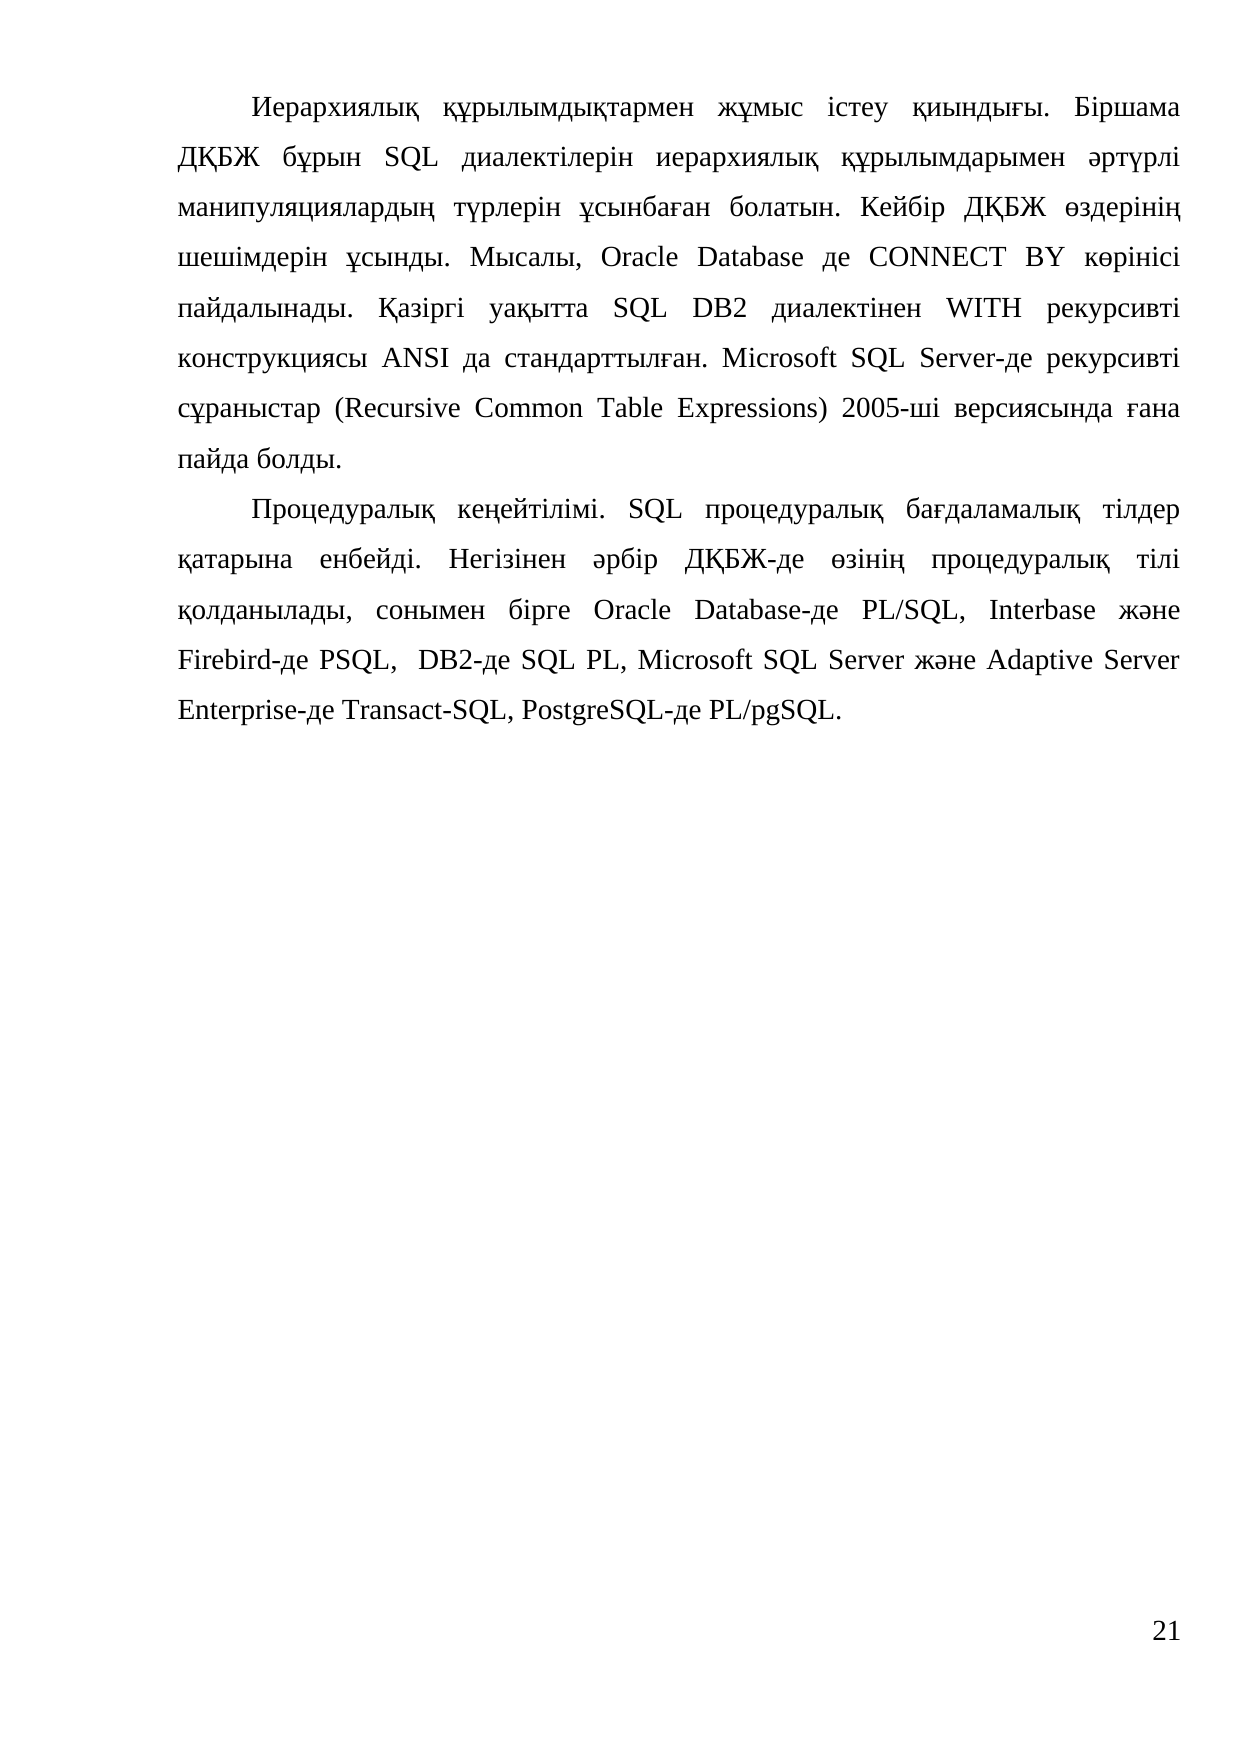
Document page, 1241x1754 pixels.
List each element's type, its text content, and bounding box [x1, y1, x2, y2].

text Процедуралық кеңейтілімі. SQL процедуралық бағдаламалық тілдер қатарына енбейді. Негізінен әрбір ДҚБЖ-де өзінің процедуралық тілі қолданылады, сонымен бірге Oracle Database-де PL/SQL, Interbase және Firebird-де PSQL, DB2-де SQL PL, Microsoft SQL Server және Adaptive Server Enterprise-де Transact-SQL, PostgreSQL-де PL/pgSQL. [177, 491, 1181, 726]
text Иерархиялық құрылымдықтармен жұмыс істеу қиындығы. Біршама ДҚБЖ бұрын SQL диалектілерін иерархиялық құрылымдарымен әртүрлі манипуляциялардың түрлерін ұсынбаған болатын. Кейбір ДҚБЖ өздерінің шешімдерін ұсынды. Мысалы, Oracle Database де CONNECT BY көрінісі пайдалынады. Қазіргі уақытта SQL DB2 диалектінен WITH рекурсивті конструкциясы ANSI да стандарттылған. Microsoft SQL Server-де рекурсивті сұраныстар (Recursive Common Table Expressions) 2005-ші версиясында ғана пайда болды. [177, 89, 1181, 474]
